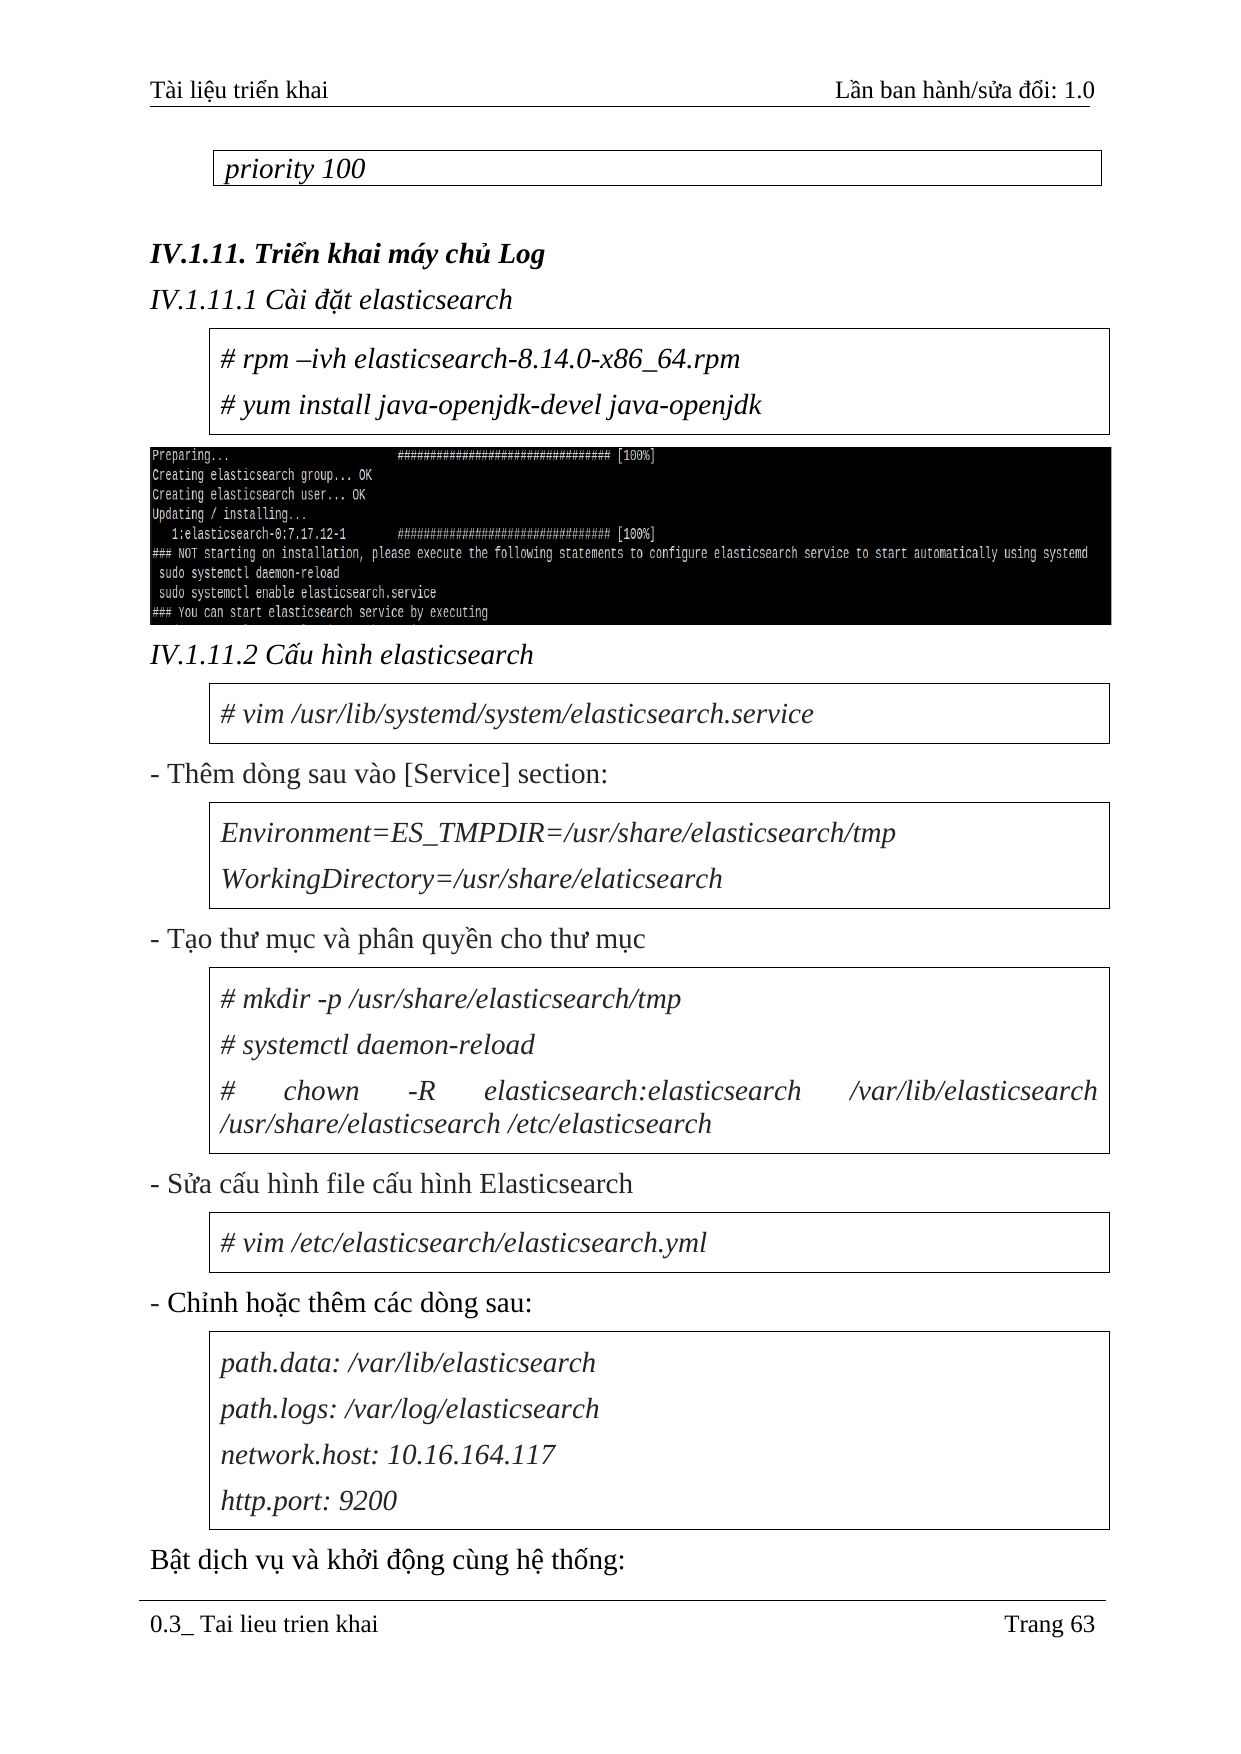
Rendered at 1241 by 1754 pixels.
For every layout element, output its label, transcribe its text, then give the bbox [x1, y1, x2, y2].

text Bật dịch vụ và khởi động cùng hệ thống: [150, 1542, 1090, 1576]
picture [150, 447, 1112, 625]
text - Tạo thư mục và phân quyền cho thư mục [150, 921, 1090, 955]
subtitle IV.1.11.2 Cấu hình elasticsearch [150, 637, 1090, 670]
text - Thêm dòng sau vào [Service] section: [150, 756, 1090, 789]
table_header path.data: /var/lib/elasticsearch path.logs: /var/log/elasticsearch network.host: 10.16.164.117 http.port: 9200 [210, 1332, 1109, 1529]
subtitle IV.1.11.1 Cài đặt elasticsearch [150, 282, 1090, 315]
table_header # vim /usr/lib/systemd/system/elasticsearch.service [210, 684, 1109, 742]
text - Chỉnh hoặc thêm các dòng sau: [150, 1285, 1090, 1319]
table_header # rpm –ivh elasticsearch-8.14.0-x86_64.rpm # yum install java-openjdk-devel java-openjdk [210, 329, 1109, 433]
table_header # vim /etc/elasticsearch/elasticsearch.yml [210, 1213, 1109, 1272]
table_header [214, 151, 1101, 184]
table_header Environment=ES_TMPDIR=/usr/share/elasticsearch/tmp WorkingDirectory=/usr/share/elaticsearch [210, 803, 1109, 908]
subtitle IV.1.11. Triển khai máy chủ Log [150, 236, 1090, 269]
table_header # mkdir -p /usr/share/elasticsearch/tmp # systemctl daemon-reload # chown -R elasticsearch:elasticsearch /var/lib/elasticsearch /usr/share/elasticsearch /etc/elasticsearch [210, 968, 1109, 1152]
text - Sửa cấu hình file cấu hình Elasticsearch [150, 1166, 1090, 1199]
